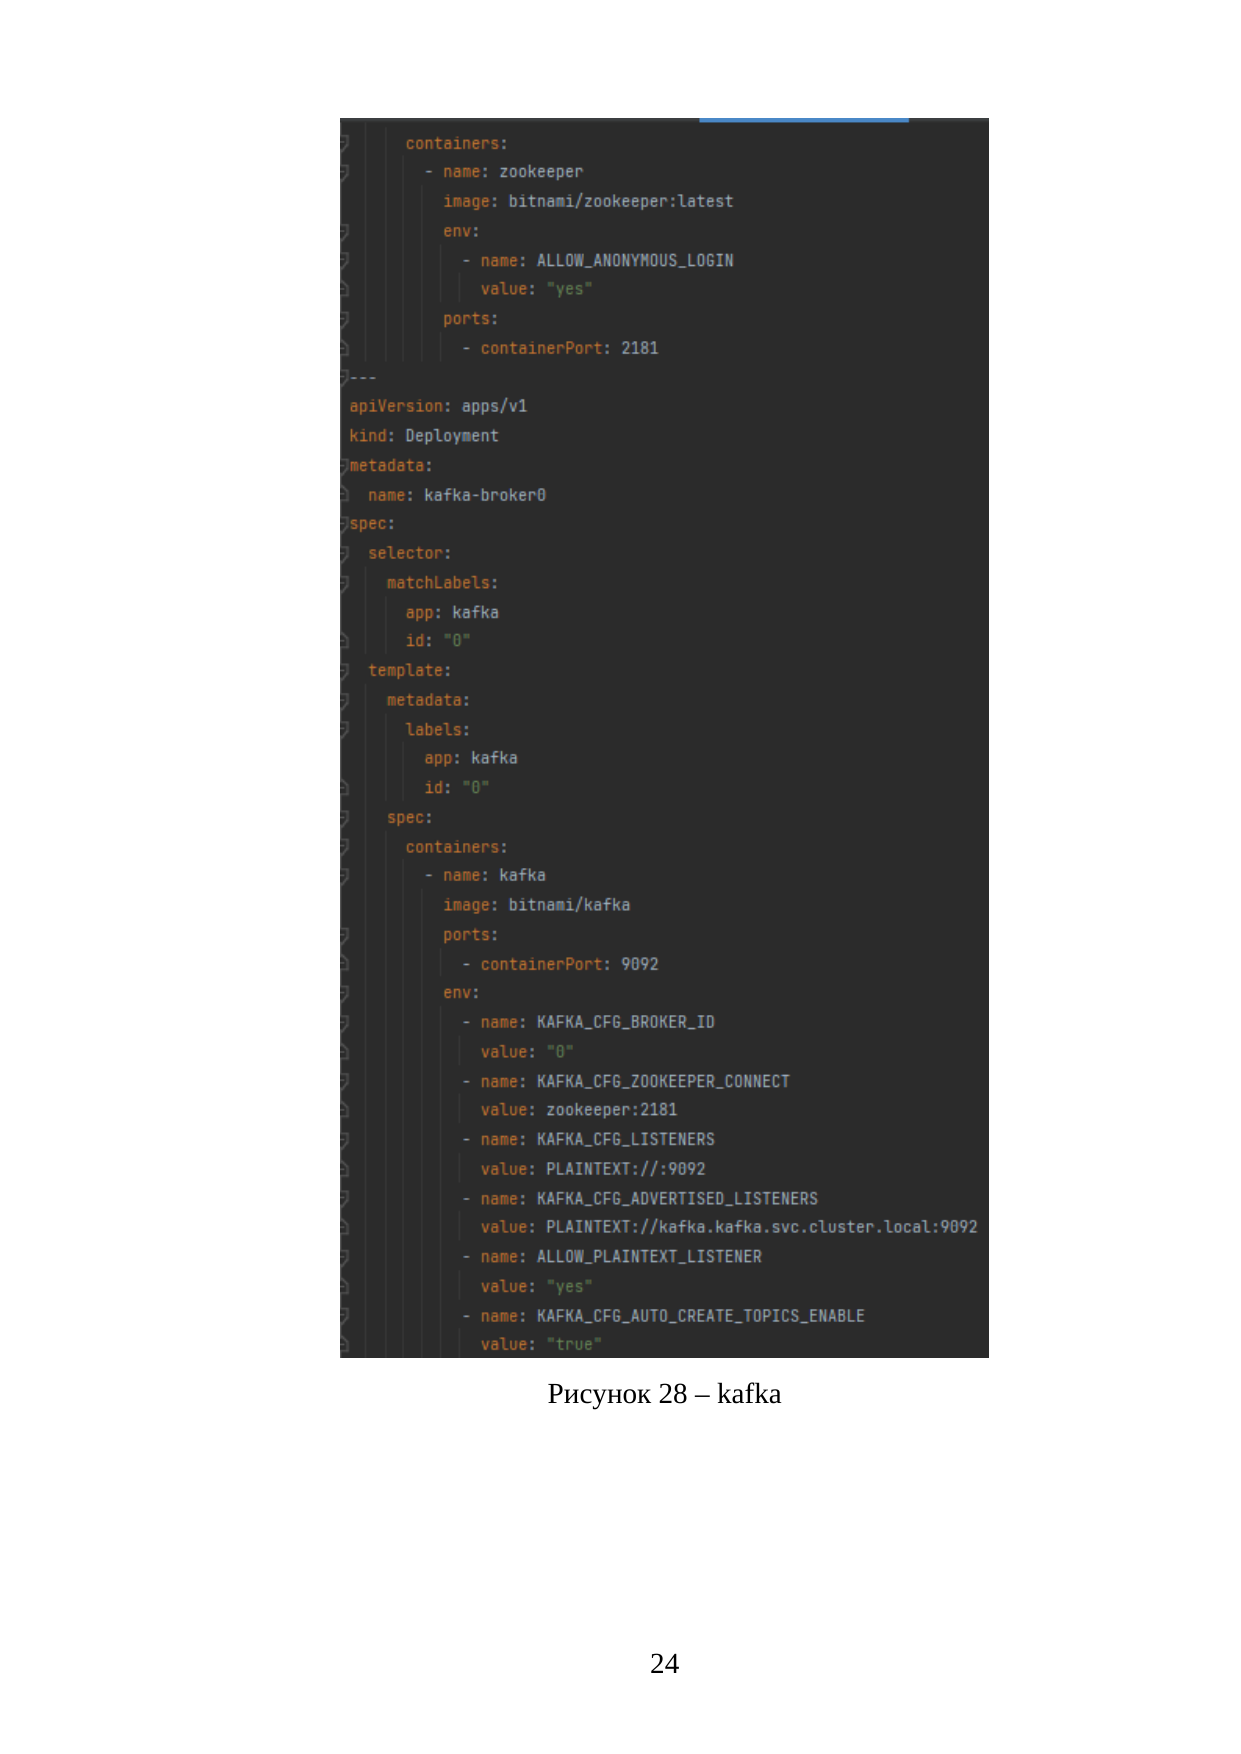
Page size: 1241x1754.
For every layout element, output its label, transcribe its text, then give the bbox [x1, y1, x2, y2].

picture [340, 118, 989, 1358]
text Рисунок 28 – kafka [177, 1377, 1152, 1410]
